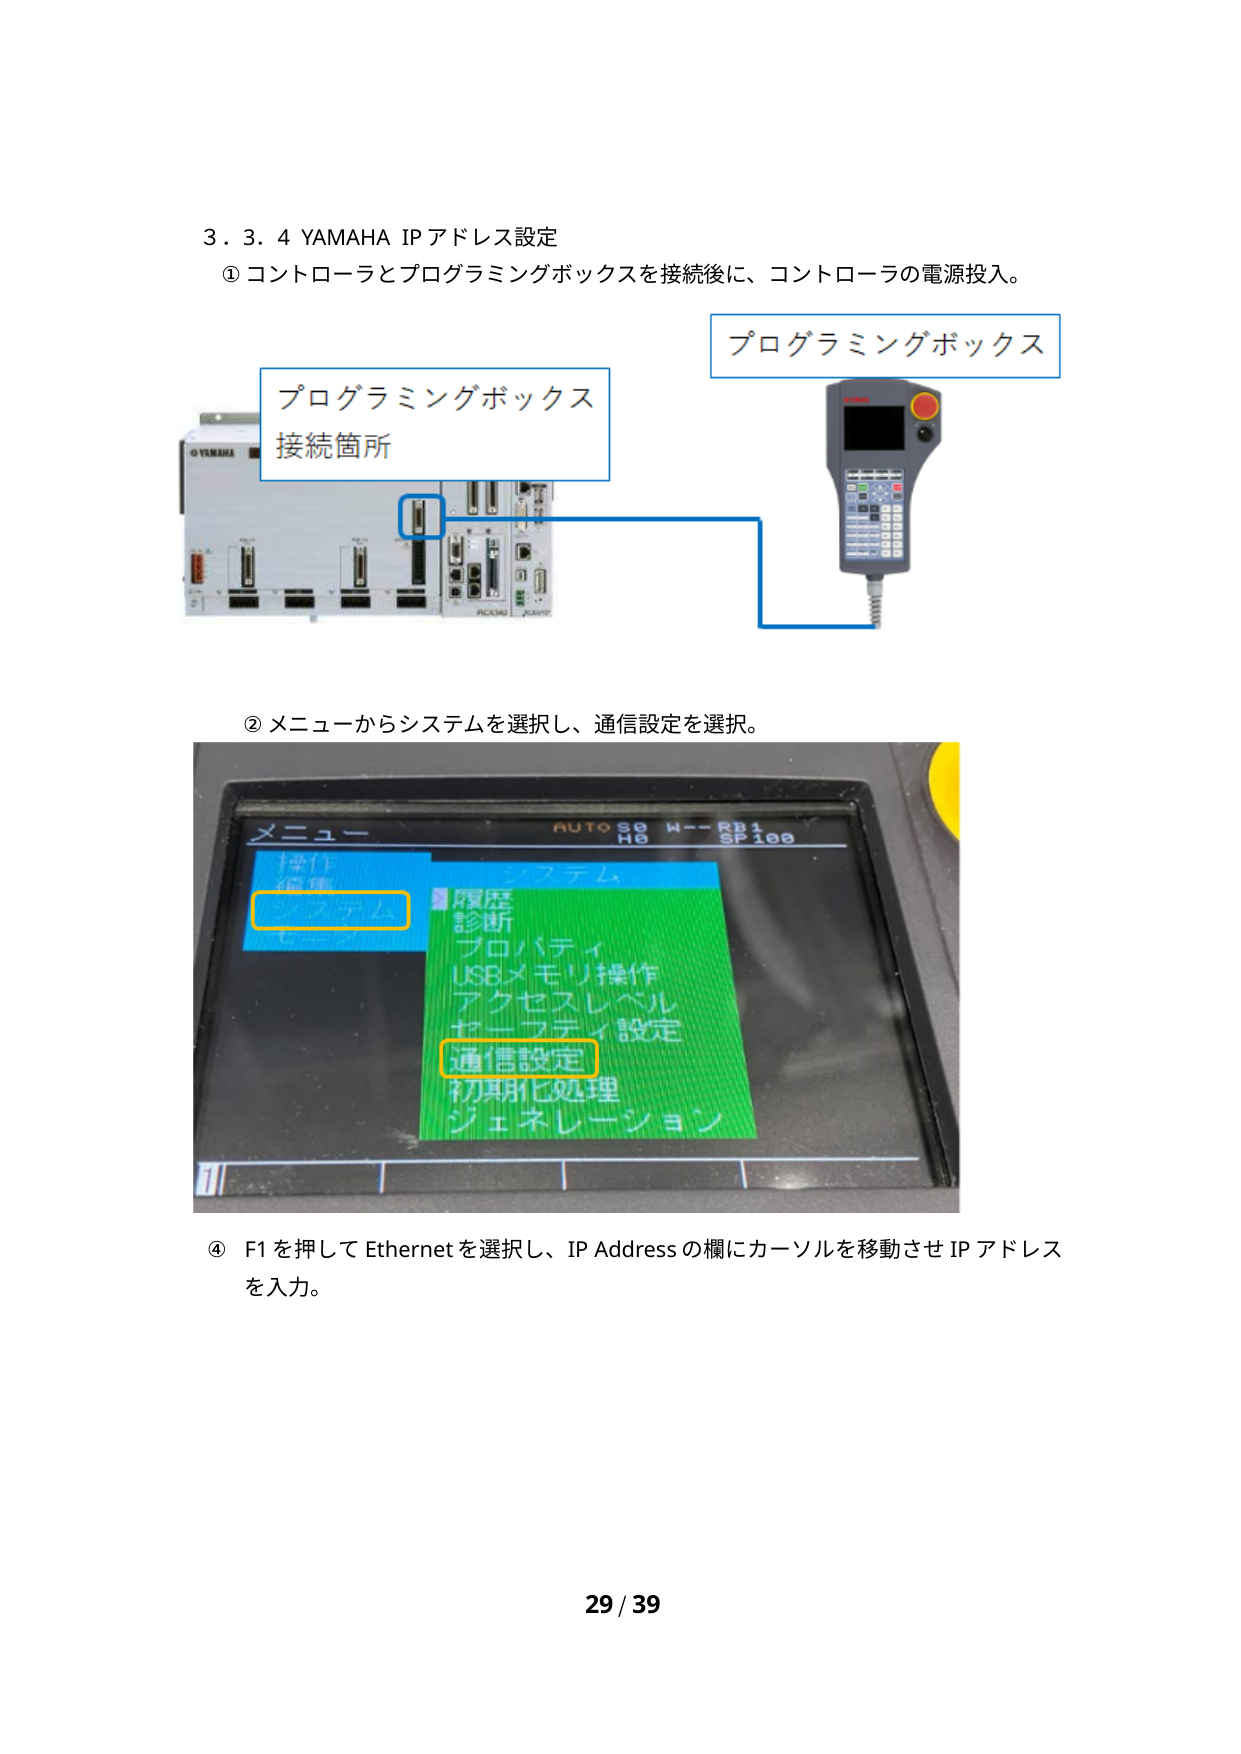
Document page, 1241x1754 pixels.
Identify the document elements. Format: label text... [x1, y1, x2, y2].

picture [177, 291, 1064, 677]
picture [177, 741, 992, 1213]
text ①コントローラとプログラミングボックスを接続後に、コントローラの電源投入。 [177, 254, 1063, 291]
text ②メニューからシステムを選択し、通信設定を選択。 [177, 704, 1063, 742]
text ３．3．4 YAMAHA IPアドレス設定 [177, 217, 1063, 254]
list F1を押してEthernetを選択し、IP Addressの欄にカーソルを移動させIPアドレスを入力。 [207, 1229, 1063, 1304]
